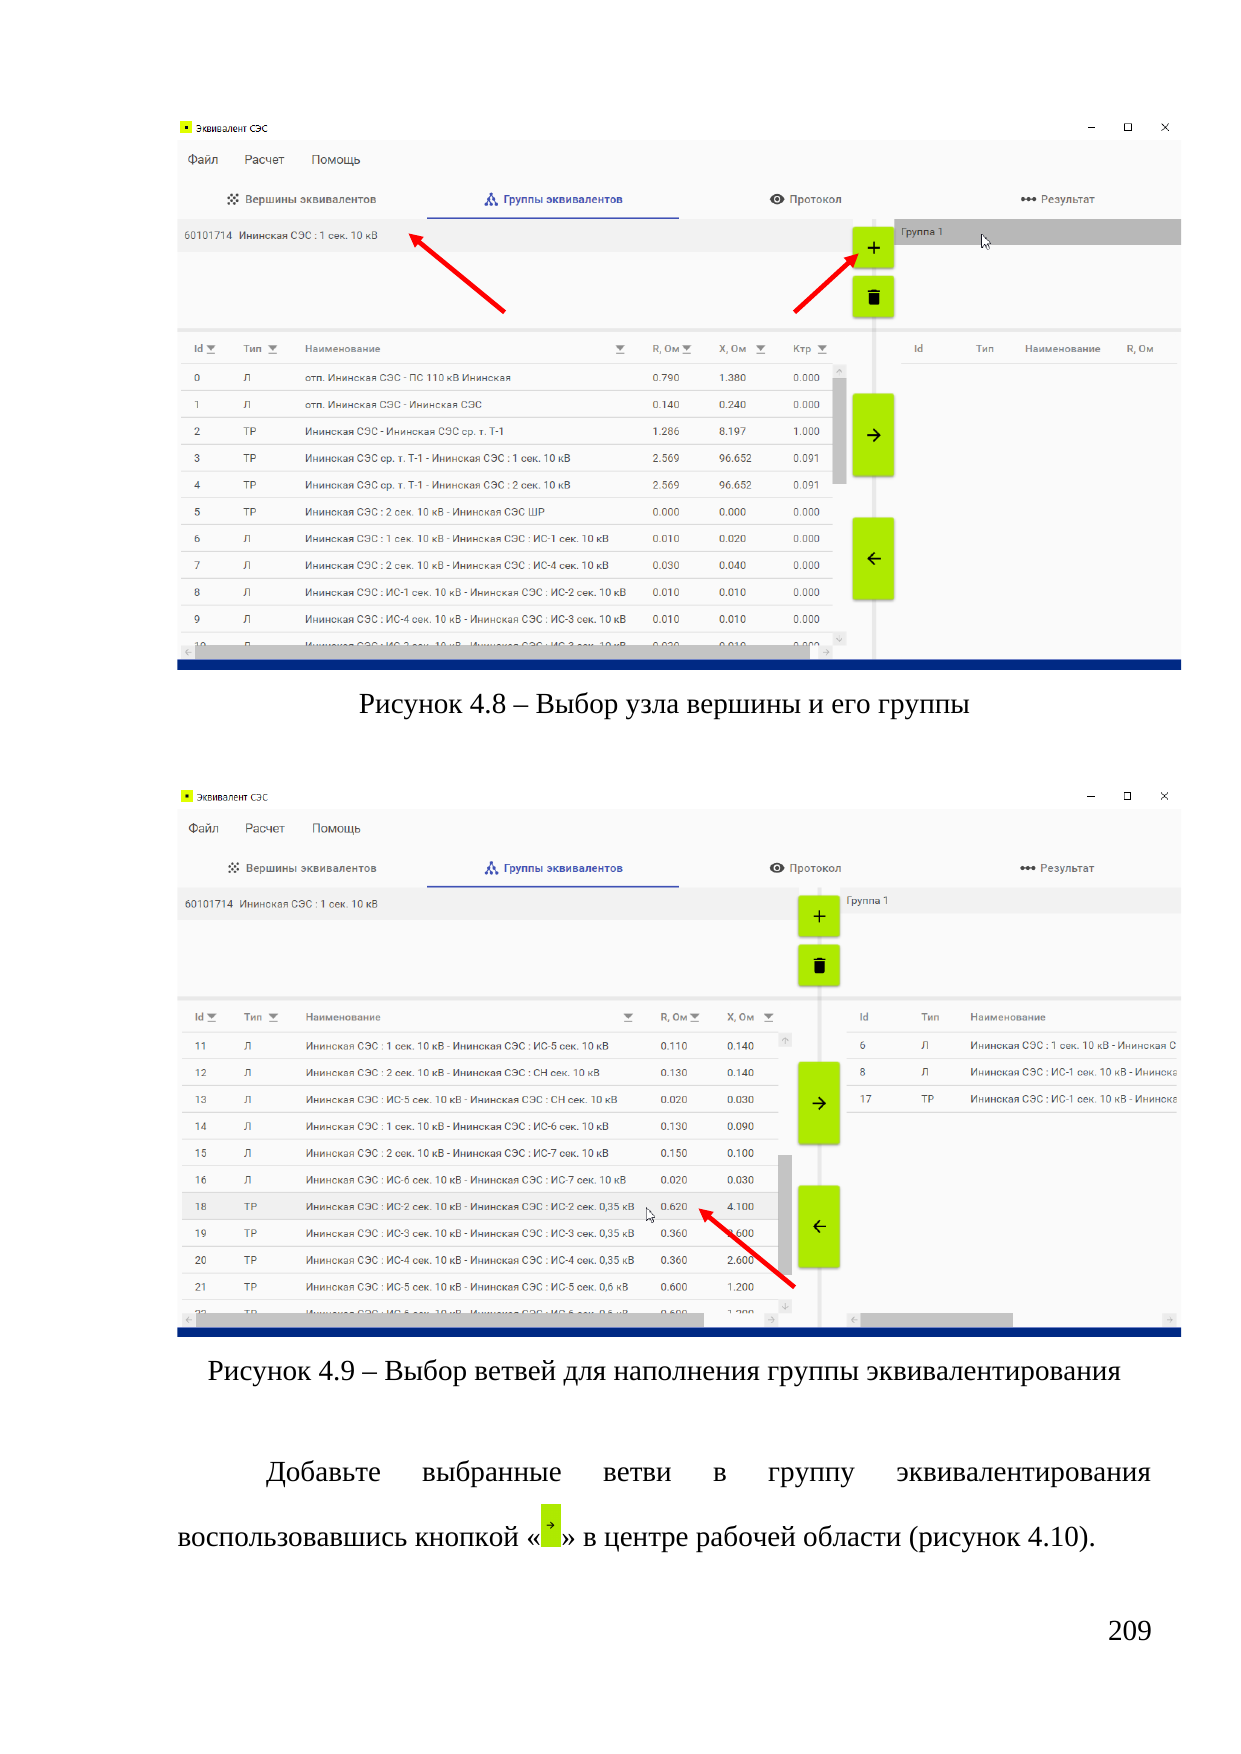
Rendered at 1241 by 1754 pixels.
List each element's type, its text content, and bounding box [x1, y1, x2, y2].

picture [177, 786, 1182, 1337]
text Рисунок 4.9 – Выбор ветвей для наполнения группы эквивалентирования [177, 1353, 1152, 1387]
text Рисунок 4.8 – Выбор узла вершины и его группы [177, 686, 1152, 719]
text Добавьте выбранные ветви в группу эквивалентирования воспользовавшись кнопкой «» в центре рабочей области (рисунок 4.10). [177, 1454, 1152, 1553]
picture [177, 118, 1182, 670]
picture [541, 1504, 561, 1547]
